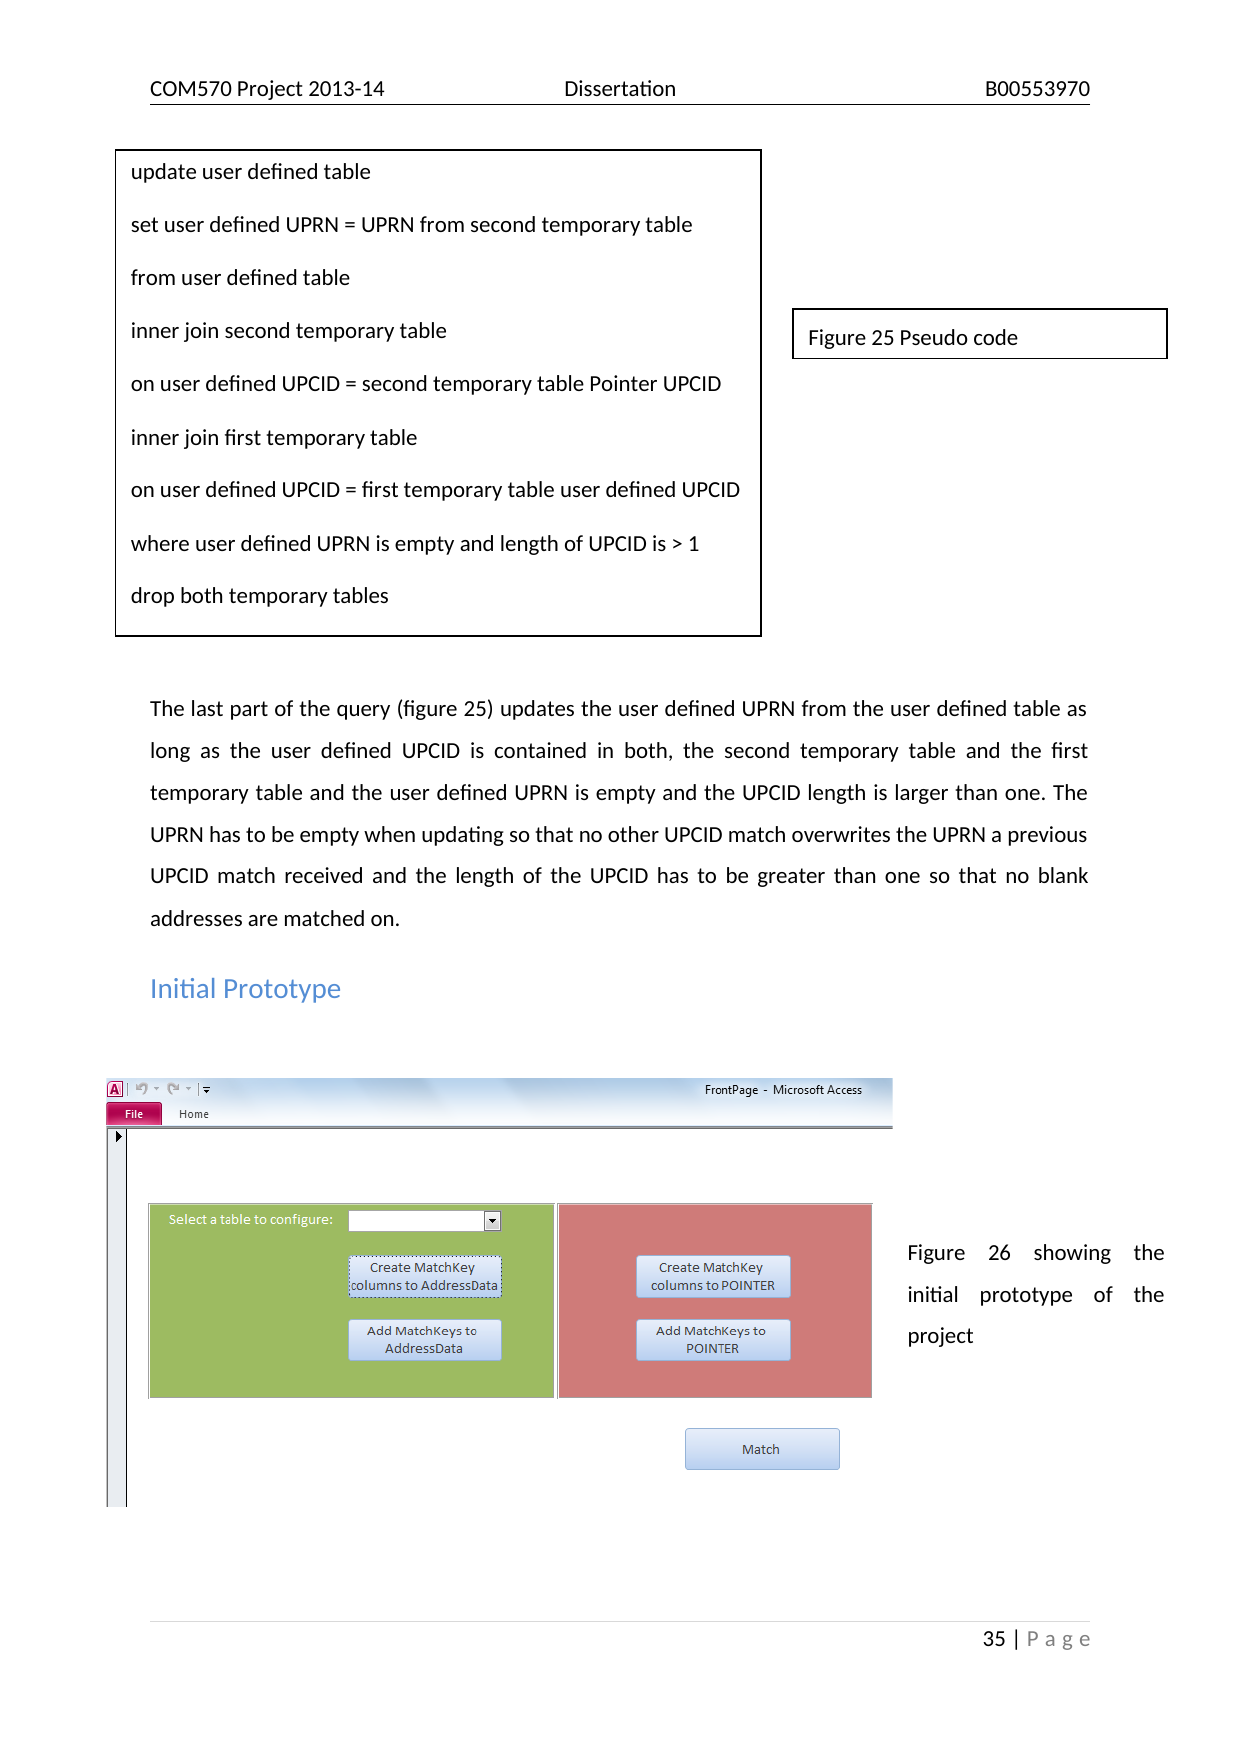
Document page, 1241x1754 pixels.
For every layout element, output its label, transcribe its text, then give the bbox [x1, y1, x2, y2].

text The last part of the query (figure 25) updates the user defined UPRN from the user defined table as long as the user defined UPCID is contained in both, the second temporary table and the first temporary table and the user defined UPRN is empty and the UPCID length is larger than one. The UPRN has to be empty when updating so that no other UPCID match overwrites the UPRN a previous UPCID match received and the length of the UPCID has to be greater than one so that no blank addresses are matched on. [150, 694, 1090, 932]
text Initial Prototype [150, 971, 1090, 1006]
picture [106, 1078, 893, 1507]
